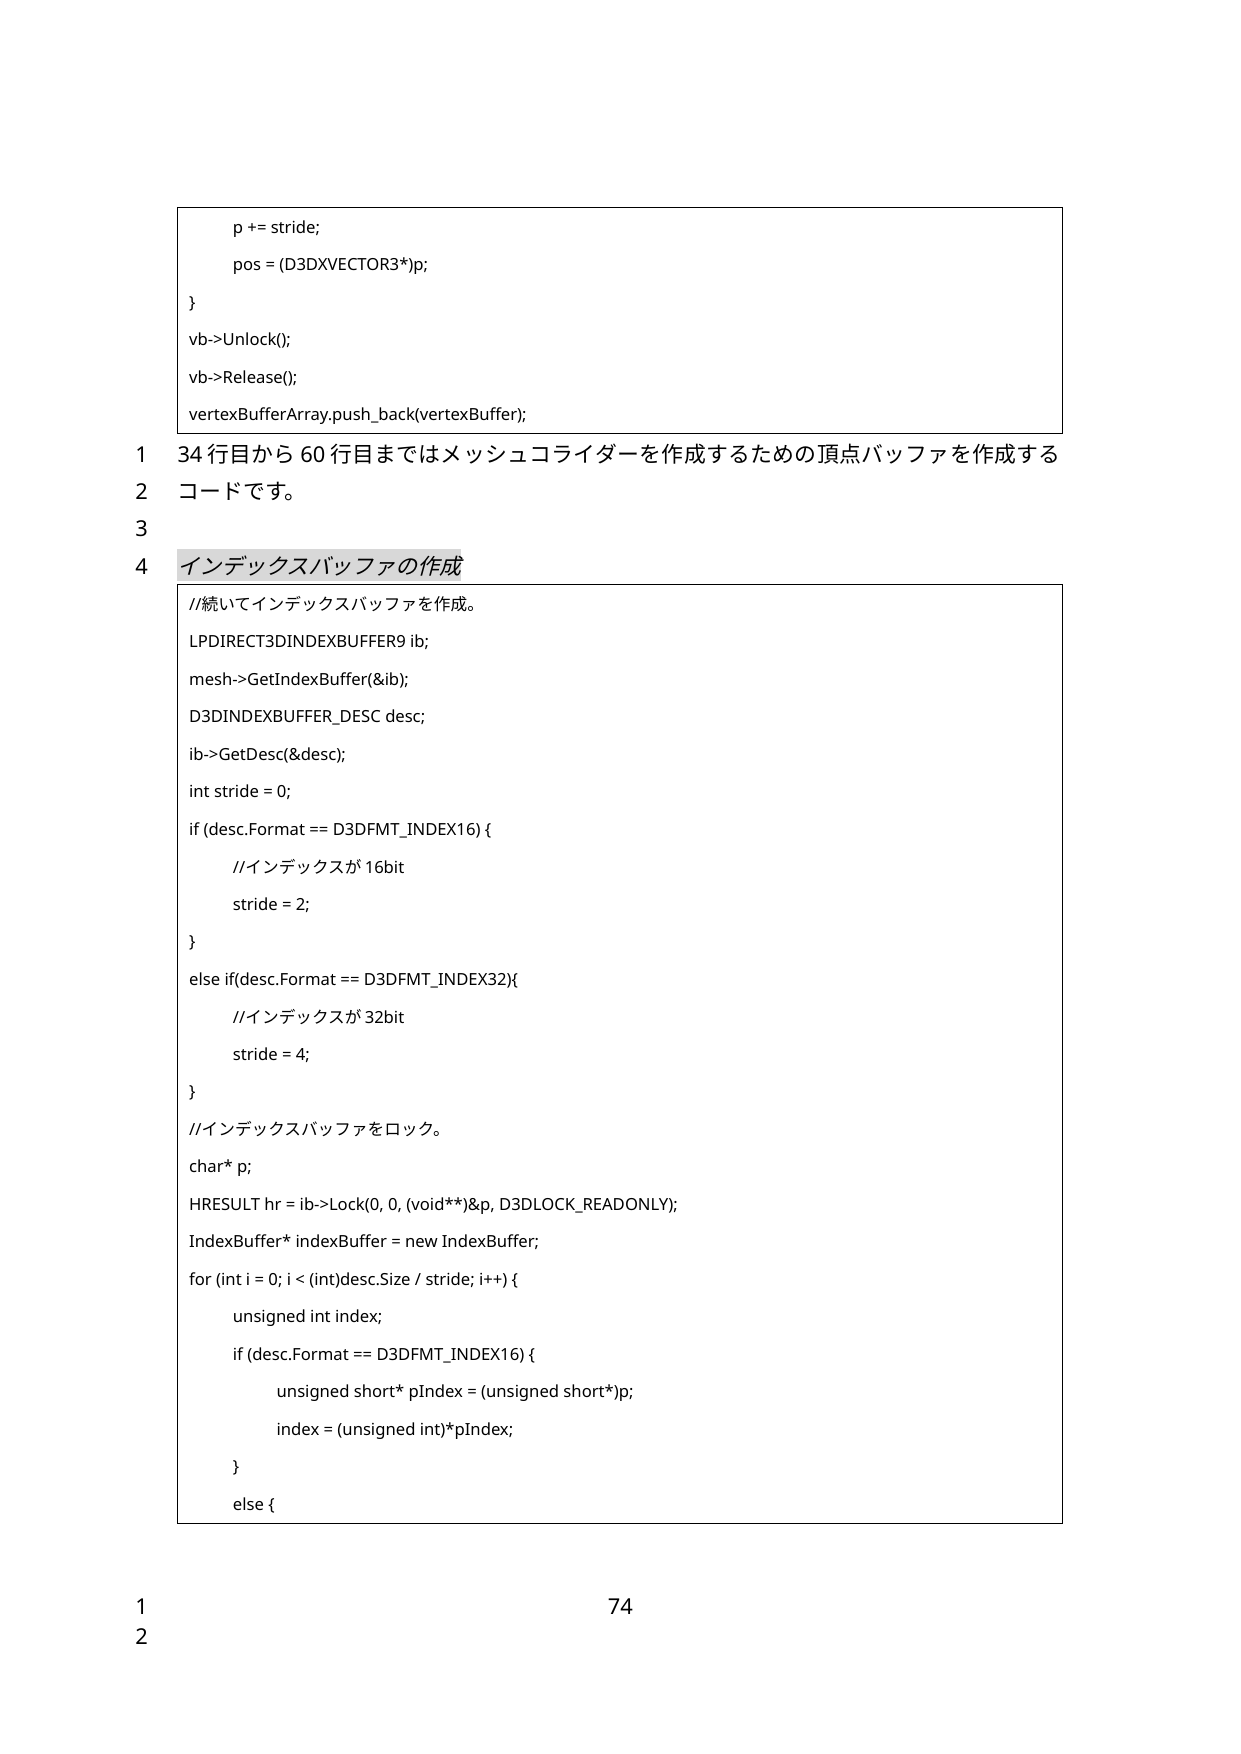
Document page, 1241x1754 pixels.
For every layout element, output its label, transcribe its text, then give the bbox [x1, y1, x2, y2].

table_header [178, 208, 1062, 433]
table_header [178, 585, 1062, 1522]
text 34行目から60行目まではメッシュコライダーを作成するための頂点バッファを作成するコードです。 [177, 434, 1063, 509]
text インデックスバッファの作成 [177, 546, 1063, 584]
